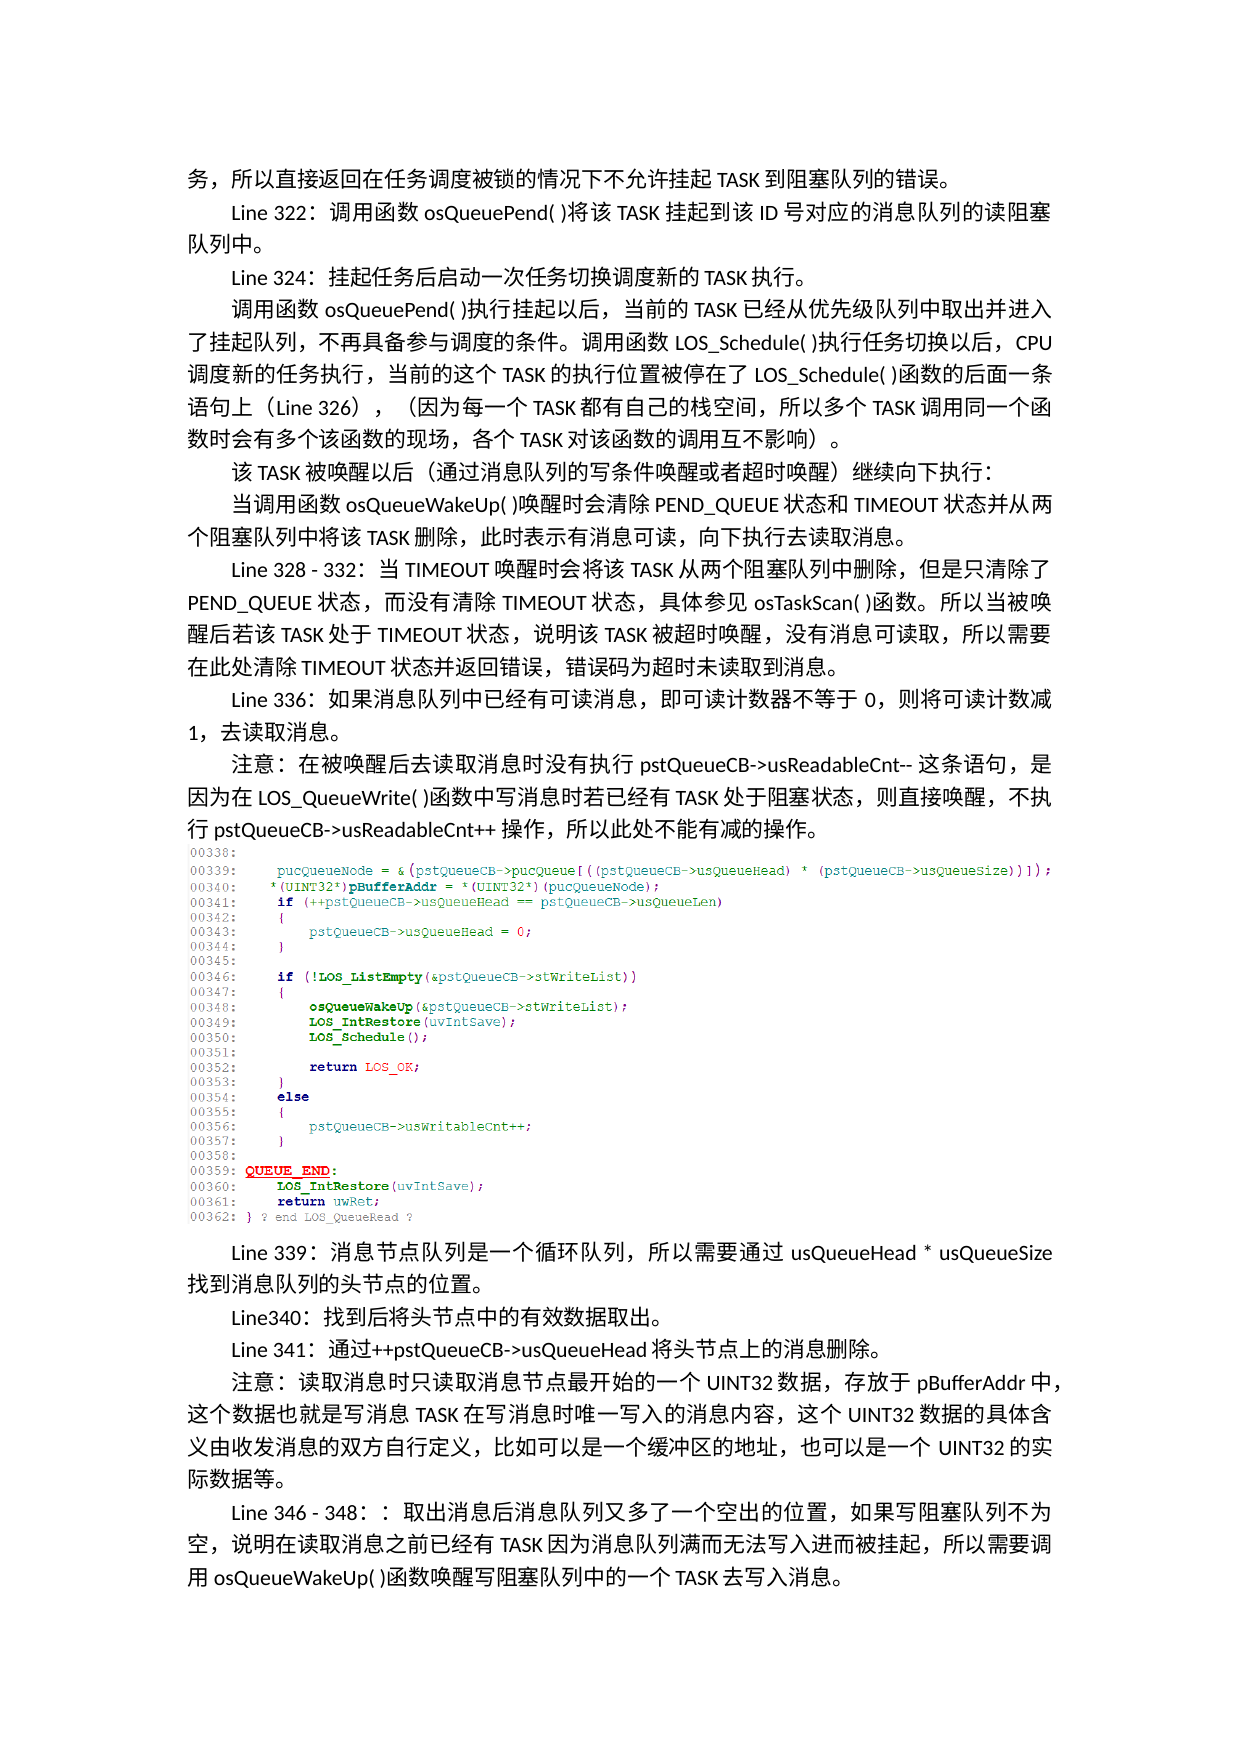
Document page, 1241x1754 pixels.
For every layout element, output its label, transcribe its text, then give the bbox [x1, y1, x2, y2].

text 注意：在被唤醒后去读取消息时没有执行pstQueueCB->usReadableCnt-- 这条语句，是因为在LOS_QueueWrite( )函数中写消息时若已经有TASK处于阻塞状态，则直接唤醒，不执行pstQueueCB->usReadableCnt++ 操作，所以此处不能有减的操作。 [187, 747, 1053, 844]
text 当调用函数osQueueWakeUp( )唤醒时会清除PEND_QUEUE状态和TIMEOUT状态并从两个阻塞队列中将该TASK删除，此时表示有消息可读，向下执行去读取消息。 [187, 487, 1053, 552]
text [187, 162, 1053, 194]
text Line 346 - 348：：取出消息后消息队列又多了一个空出的位置，如果写阻塞队列不为空，说明在读取消息之前已经有TASK因为消息队列满而无法写入进而被挂起，所以需要调用osQueueWakeUp( )函数唤醒写阻塞队列中的一个TASK去写入消息。 [187, 1494, 1053, 1592]
text Line 336：如果消息队列中已经有可读消息，即可读计数器不等于0，则将可读计数减1，去读取消息。 [187, 682, 1053, 747]
picture [187, 844, 1052, 1224]
text 注意：读取消息时只读取消息节点最开始的一个UINT32数据，存放于pBufferAddr中，这个数据也就是写消息TASK在写消息时唯一写入的消息内容，这个UINT32数据的具体含义由收发消息的双方自行定义，比如可以是一个缓冲区的地址，也可以是一个UINT32的实际数据等。 [187, 1364, 1053, 1494]
text Line 339：消息节点队列是一个循环队列，所以需要通过usQueueHead * usQueueSize找到消息队列的头节点的位置。 [187, 1234, 1053, 1299]
text Line 328 - 332：当TIMEOUT唤醒时会将该TASK从两个阻塞队列中删除，但是只清除了PEND_QUEUE状态，而没有清除TIMEOUT状态，具体参见osTaskScan( )函数。所以当被唤醒后若该TASK处于TIMEOUT状态，说明该TASK被超时唤醒，没有消息可读取，所以需要在此处清除TIMEOUT状态并返回错误，错误码为超时未读取到消息。 [187, 552, 1053, 682]
text Line 341：通过++pstQueueCB->usQueueHead将头节点上的消息删除。 [187, 1332, 1053, 1364]
text Line 324：挂起任务后启动一次任务切换调度新的TASK执行。 [187, 259, 1053, 292]
text 调用函数osQueuePend( )执行挂起以后，当前的TASK已经从优先级队列中取出并进入了挂起队列，不再具备参与调度的条件。调用函数LOS_Schedule( )执行任务切换以后，CPU调度新的任务执行，当前的这个TASK的执行位置被停在了LOS_Schedule( )函数的后面一条语句上（Line 326），（因为每一个TASK都有自己的栈空间，所以多个TASK调用同一个函数时会有多个该函数的现场，各个TASK对该函数的调用互不影响）。 [187, 292, 1053, 454]
text Line340：找到后将头节点中的有效数据取出。 [187, 1299, 1053, 1332]
text Line 322：调用函数osQueuePend( )将该TASK挂起到该ID号对应的消息队列的读阻塞队列中。 [187, 194, 1053, 259]
text 该TASK被唤醒以后（通过消息队列的写条件唤醒或者超时唤醒）继续向下执行： [187, 454, 1053, 487]
